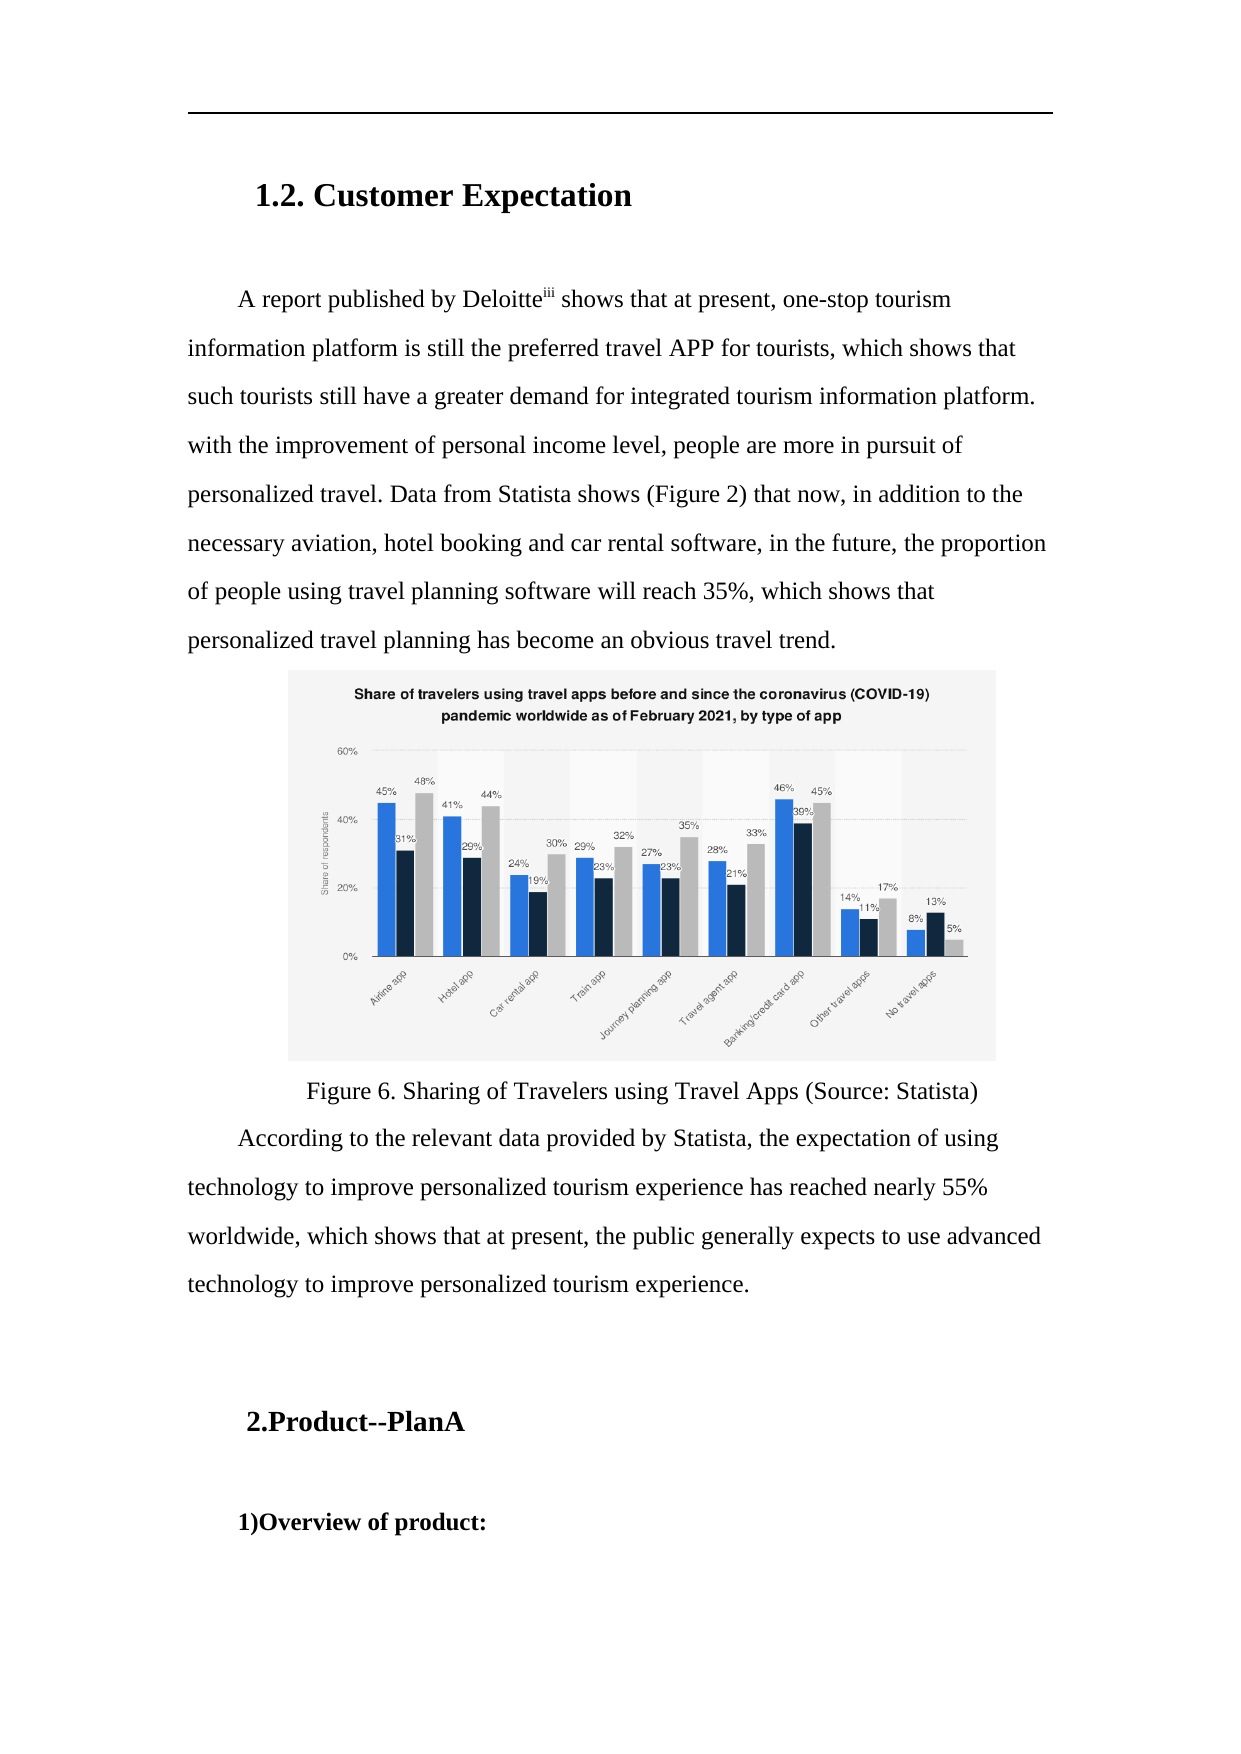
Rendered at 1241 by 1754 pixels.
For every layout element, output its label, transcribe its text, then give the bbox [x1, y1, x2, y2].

text According to the relevant data provided by Statista, the expectation of using technology to improve personalized tourism experience has reached nearly 55% worldwide, which shows that at present, the public generally expects to use advanced technology to improve personalized tourism experience. [187, 1121, 1053, 1300]
text Figure 6. Sharing of Travelers using Travel Apps (Source: Statista) [187, 1074, 1053, 1107]
text 1)Overview of product: [187, 1505, 1053, 1537]
subtitle 1.2. Customer Expectation [187, 162, 1053, 227]
text A report published by Deloitteiii shows that at present, one-stop tourism information platform is still the preferred travel APP for tourists, which shows that such tourists still have a greater demand for integrated tourism information platform. with the improvement of personal income level, people are more in pursuit of personalized travel. Data from Statista shows (Figure 2) that now, in addition to the necessary aviation, hotel booking and car rental software, in the future, the proportion of people using travel planning software will reach 35%, which shows that personalized travel planning has become an obvious travel trend. [187, 282, 1053, 656]
subtitle 2.Product--PlanA [187, 1388, 1053, 1453]
picture [287, 670, 996, 1061]
